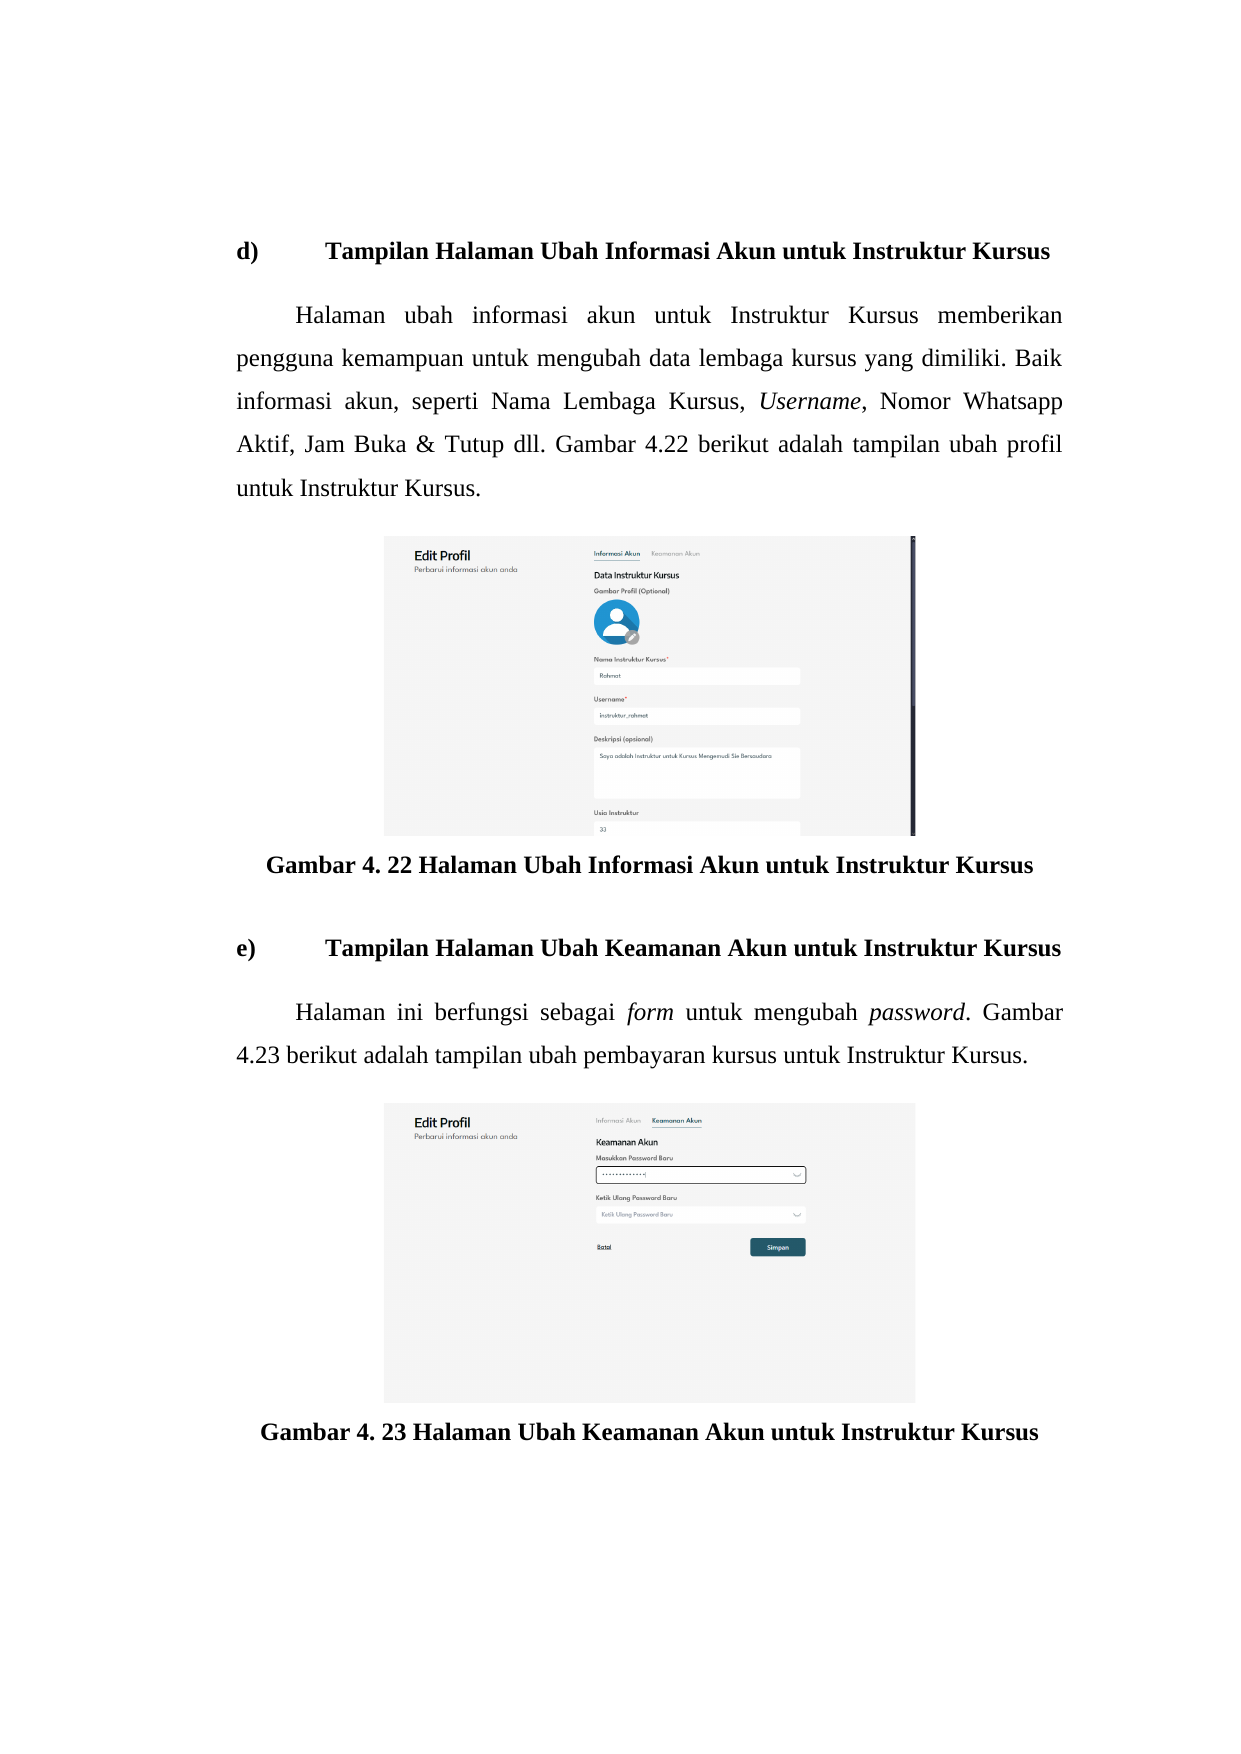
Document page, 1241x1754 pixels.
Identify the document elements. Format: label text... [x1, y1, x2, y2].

picture [383, 536, 916, 836]
text Gambar 4. 23 Halaman Ubah Keamanan Akun untuk Instruktur Kursus [236, 1417, 1063, 1446]
subtitle Tampilan Halaman Ubah Keamanan Akun untuk Instruktur Kursus [236, 933, 1063, 962]
picture [383, 1103, 916, 1403]
text Gambar 4. 22 Halaman Ubah Informasi Akun untuk Instruktur Kursus [236, 850, 1063, 878]
text Halaman ubah informasi akun untuk Instruktur Kursus memberikan pengguna kemampuan untuk mengubah data lembaga kursus yang dimiliki. Baik informasi akun, seperti Nama Lembaga Kursus, Username, Nomor Whatsapp Aktif, Jam Buka & Tutup dll. Gambar 4.22 berikut adalah tampilan ubah profil untuk Instruktur Kursus. [236, 300, 1063, 501]
text Halaman ini berfungsi sebagai form untuk mengubah password. Gambar 4.23 berikut adalah tampilan ubah pembayaran kursus untuk Instruktur Kursus. [236, 997, 1063, 1069]
subtitle Tampilan Halaman Ubah Informasi Akun untuk Instruktur Kursus [236, 236, 1063, 265]
